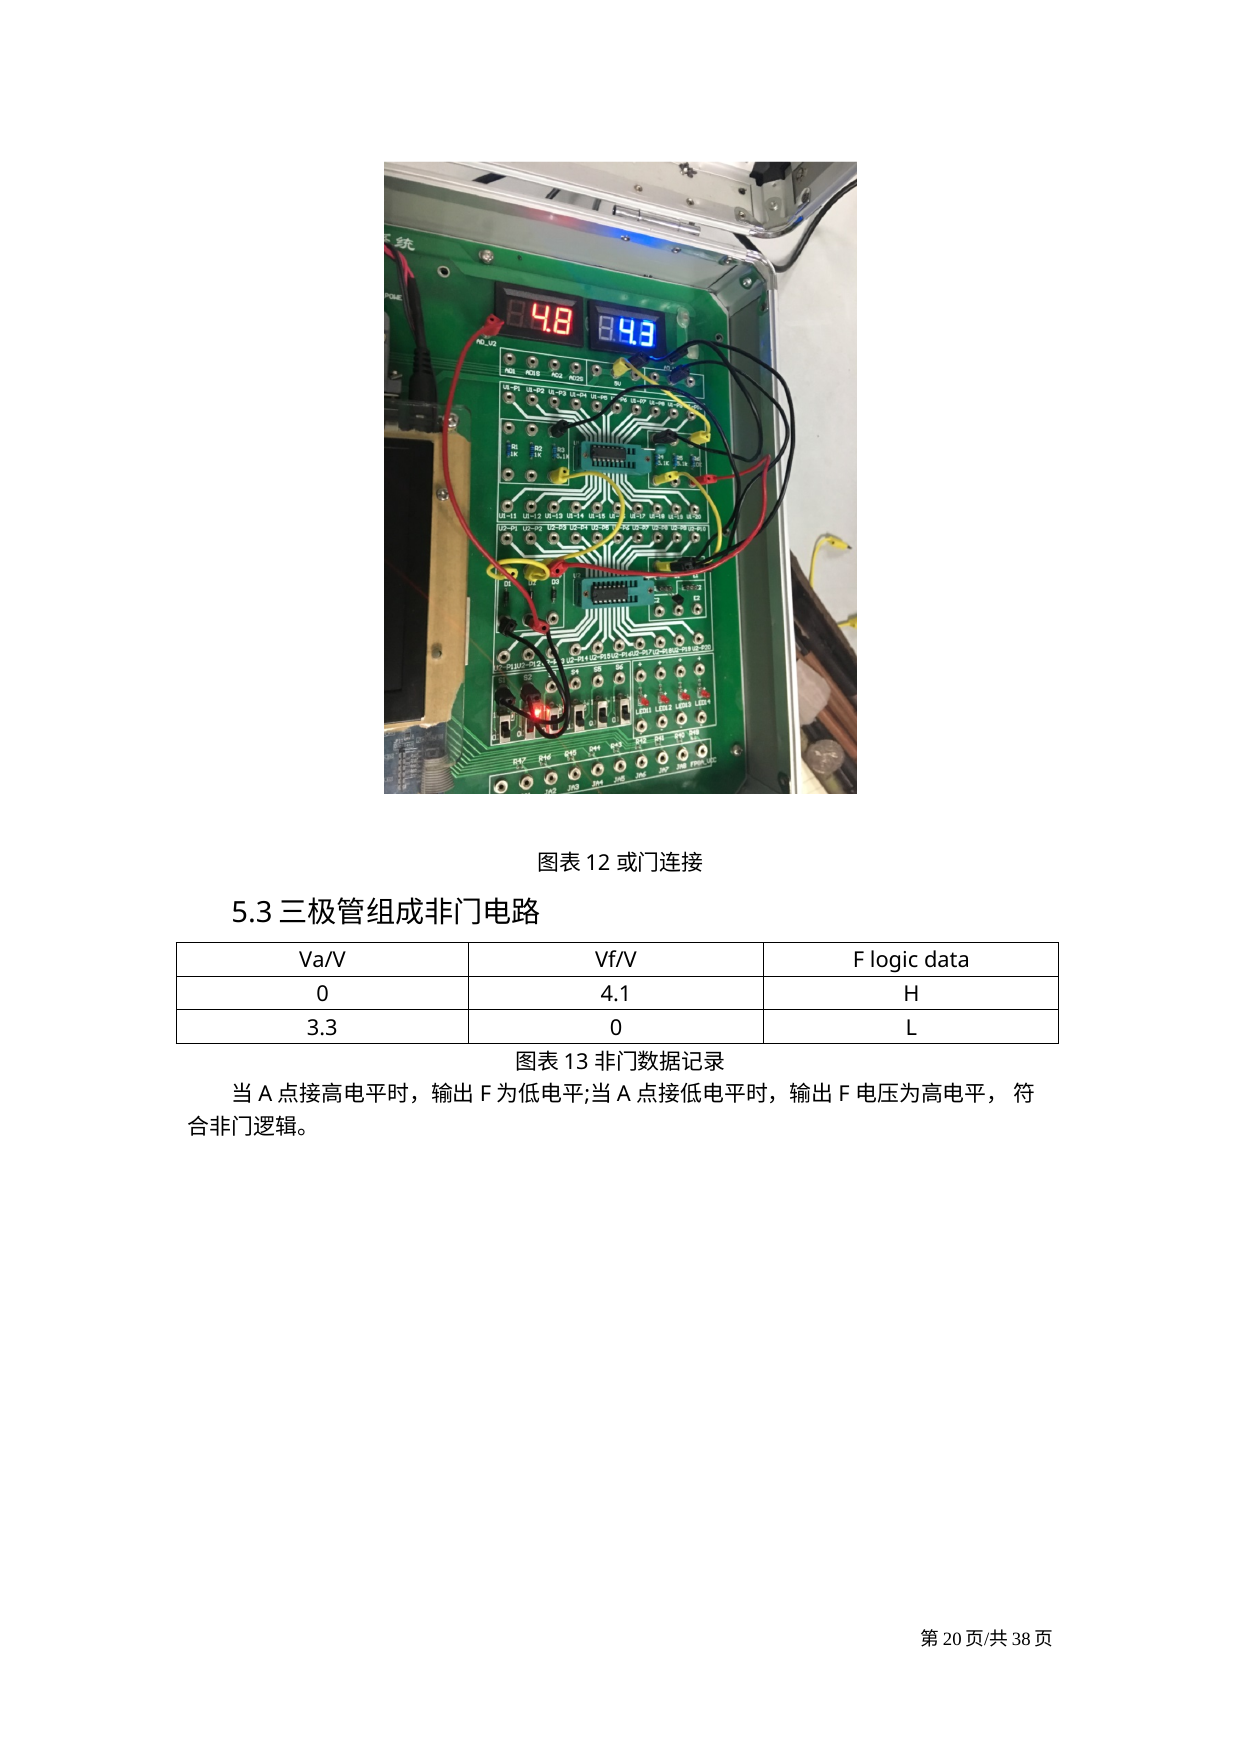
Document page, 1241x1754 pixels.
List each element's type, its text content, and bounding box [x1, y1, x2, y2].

text 图表13 非门数据记录 [187, 1044, 1053, 1076]
table_cell 3.3 [177, 1010, 468, 1043]
table_cell 0 [177, 977, 468, 1009]
text 5.3三极管组成非门电路 [187, 877, 1053, 942]
table_cell L [764, 1010, 1058, 1043]
picture [384, 162, 857, 794]
table_header Vf/V [469, 943, 763, 976]
text 当 A 点接高电平时，输出 F 为低电平;当 A 点接低电平时，输出 F 电压为高电平， 符合非门逻辑。 [187, 1076, 1053, 1141]
table_header Va/V [177, 943, 468, 976]
table_cell 0 [469, 1010, 763, 1043]
text 图表12 或门连接 [187, 844, 1053, 877]
table_header F logic data [764, 943, 1058, 976]
table_cell 4.1 [469, 977, 763, 1009]
table_cell H [764, 977, 1058, 1009]
